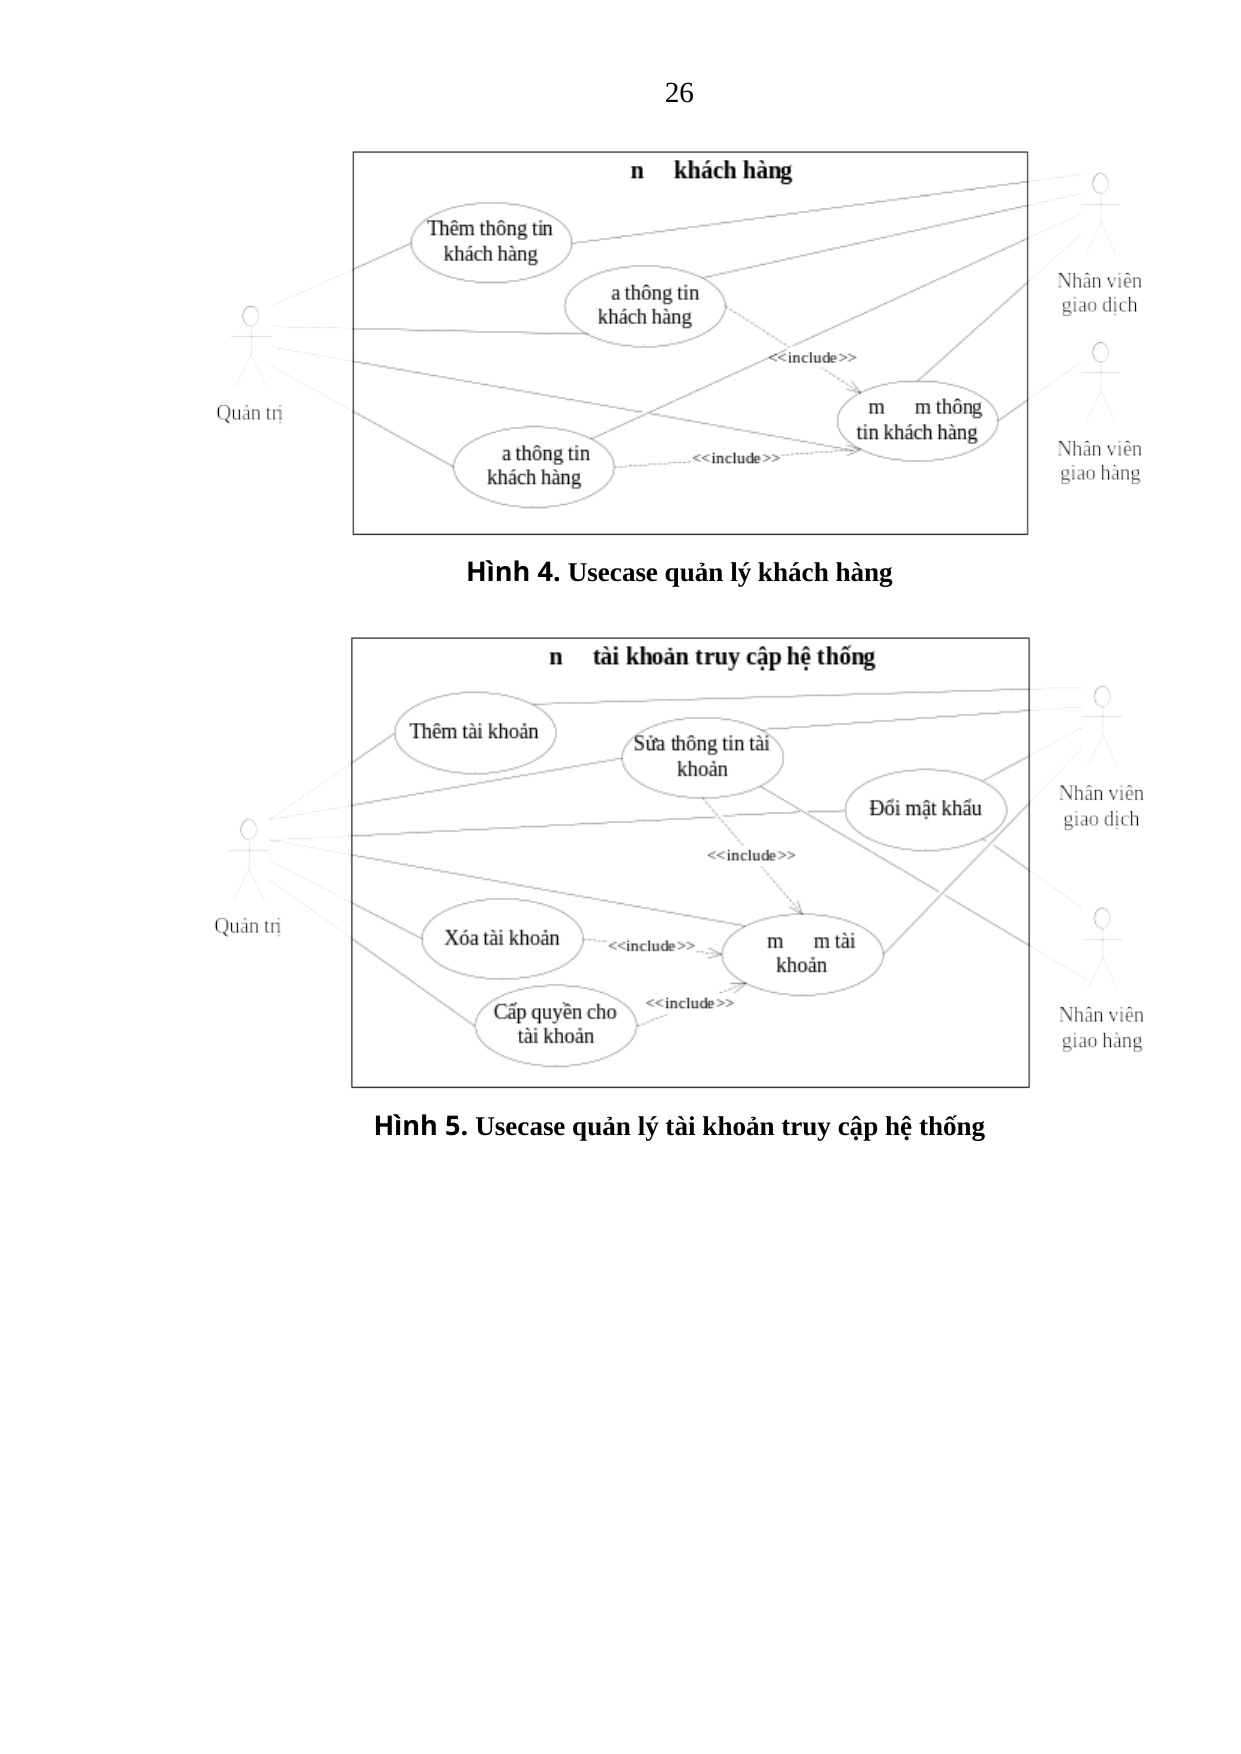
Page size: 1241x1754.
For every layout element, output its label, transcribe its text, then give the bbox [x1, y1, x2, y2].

list Usecase quản lý tài khoản truy cập hệ thống [207, 1107, 1152, 1143]
list Usecase quản lý khách hàng [207, 553, 1152, 590]
